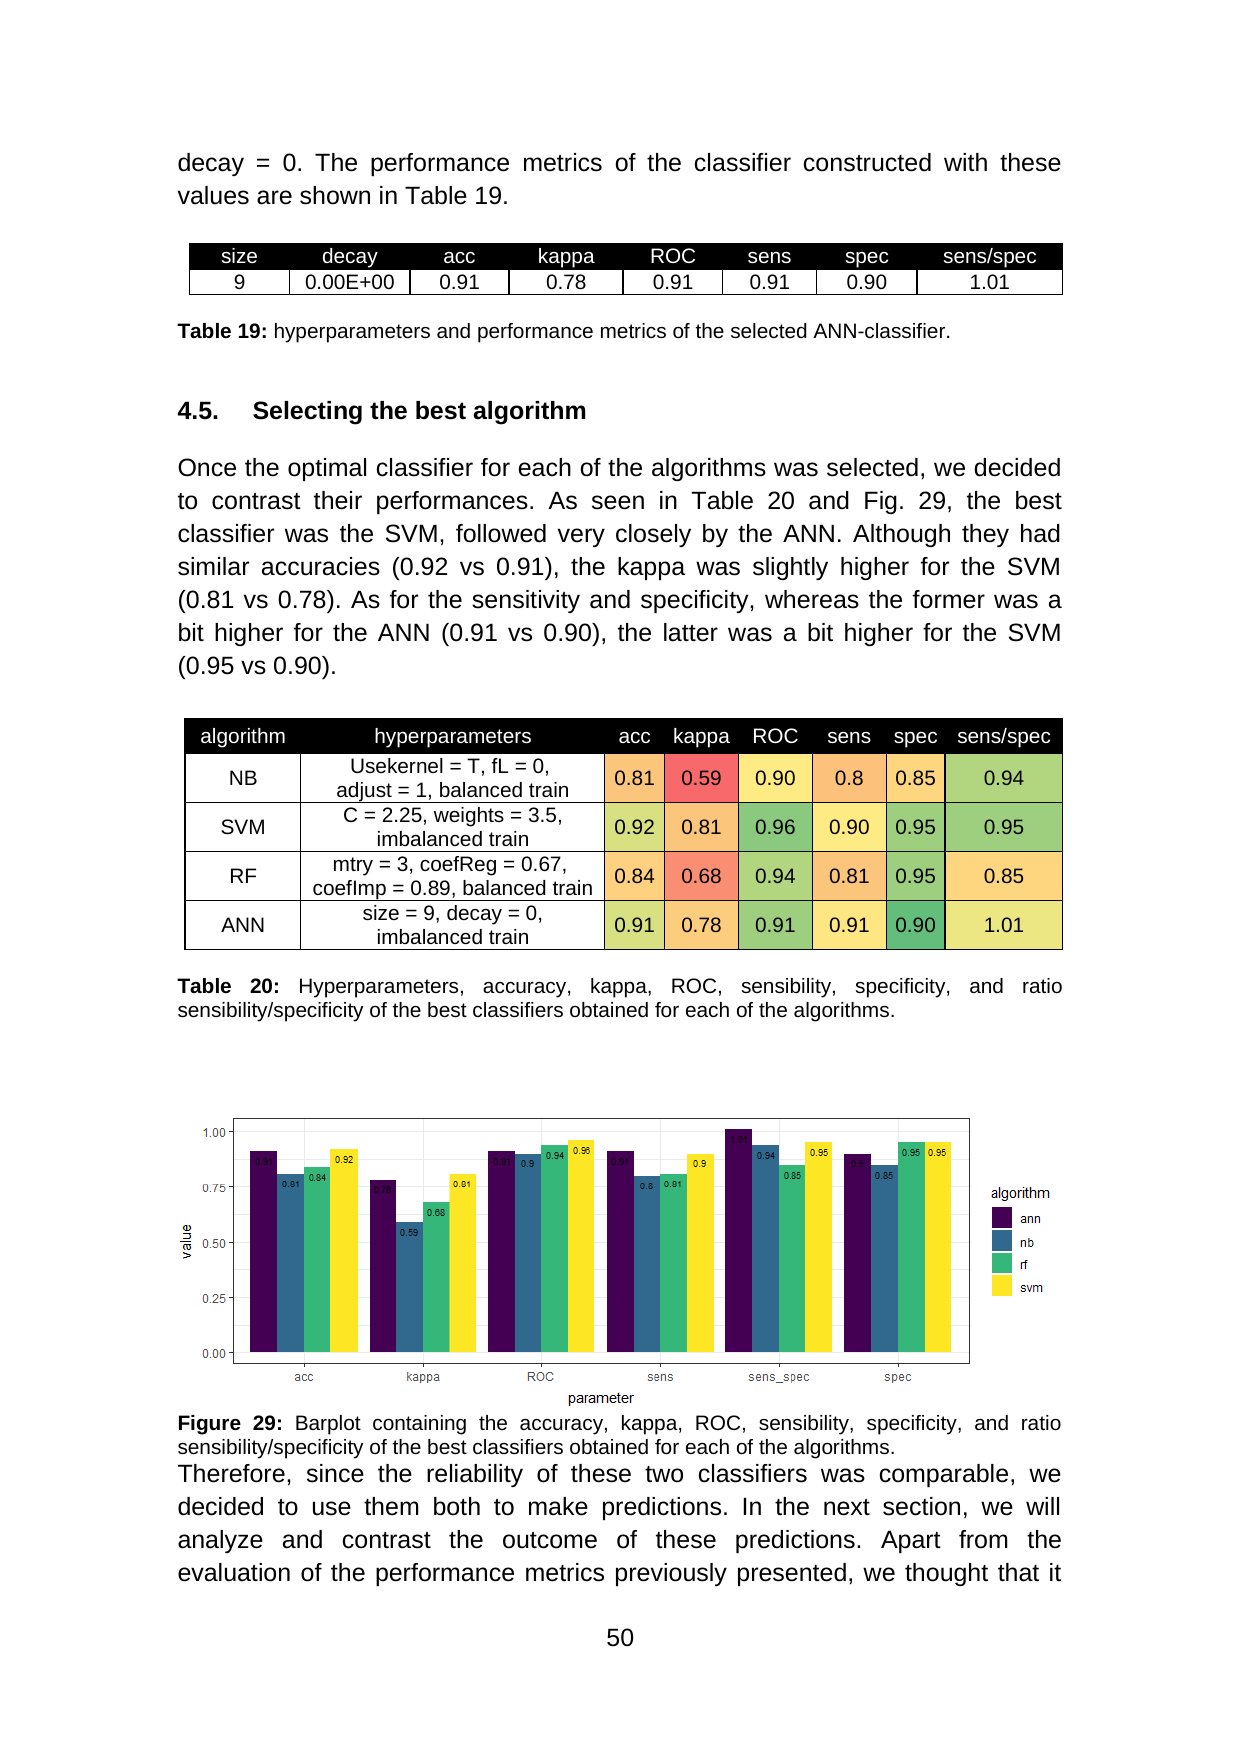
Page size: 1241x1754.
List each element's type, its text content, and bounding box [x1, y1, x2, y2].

table_cell 0.8 [813, 754, 886, 802]
table_header acc [411, 244, 508, 268]
table_cell 0.85 [946, 852, 1062, 900]
table_cell 0.94 [739, 852, 812, 900]
table_cell 0.92 [605, 803, 664, 851]
table_cell 0.90 [817, 270, 916, 293]
text Figure 29: Barplot containing the accuracy, kappa, ROC, sensibility, specificity, and ratio sensibility/specificity of the best classifiers obtained for each of the algorithms. [177, 1411, 1063, 1459]
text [177, 148, 1063, 209]
table_header sens [723, 244, 816, 268]
table_cell 0.90 [887, 901, 944, 949]
table_cell 0.00E+00 [290, 270, 409, 293]
table_cell 0.91 [411, 270, 508, 293]
table_cell 0.85 [887, 754, 944, 802]
table_header kappa [510, 244, 622, 268]
table_header algorithm [186, 719, 300, 753]
text Table 20: Hyperparameters, accuracy, kappa, ROC, sensibility, specificity, and ratio sensibility/specificity of the best classifiers obtained for each of the algorithms. [177, 974, 1063, 1022]
table_cell mtry = 3, coefReg = 0.67, coefImp = 0.89, balanced train [301, 852, 604, 900]
table_header acc [605, 719, 664, 753]
table_cell 0.91 [813, 901, 886, 949]
table_cell 0.78 [665, 901, 738, 949]
table_cell 0.91 [624, 270, 722, 293]
table_cell 0.78 [510, 270, 622, 293]
table_cell 1.01 [918, 270, 1062, 293]
table_header ROC [624, 244, 722, 268]
text Once the optimal classifier for each of the algorithms was selected, we decided to contrast their performances. As seen in Table 20 and Fig. 29, the best classifier was the SVM, followed very closely by the ANN. Although they had similar accuracies (0.92 vs 0.91), the kappa was slightly higher for the SVM (0.81 vs 0.78). As for the sensitivity and specificity, whereas the former was a bit higher for the ANN (0.91 vs 0.90), the latter was a bit higher for the SVM (0.95 vs 0.90). [177, 453, 1063, 680]
table_cell size = 9, decay = 0, imbalanced train [301, 901, 604, 949]
text Table 19: hyperparameters and performance metrics of the selected ANN-classifier. [177, 319, 1063, 343]
table_cell 0.68 [665, 852, 738, 900]
table_header sens [813, 719, 886, 753]
table_cell 0.59 [665, 754, 738, 802]
table_cell NB [186, 754, 300, 802]
subtitle Selecting the best algorithm [177, 396, 1063, 424]
table_header sens/spec [918, 244, 1062, 268]
table_header kappa [665, 719, 738, 753]
table_header size [190, 244, 289, 268]
table_cell 1.01 [946, 901, 1062, 949]
table_cell 0.91 [605, 901, 664, 949]
table_cell 0.95 [887, 803, 944, 851]
table_cell 0.95 [946, 803, 1062, 851]
picture [177, 1111, 1064, 1407]
table_cell 9 [190, 270, 289, 293]
table_cell ANN [186, 901, 300, 949]
table_cell 0.81 [665, 803, 738, 851]
table_cell 0.90 [739, 754, 812, 802]
table_cell 0.91 [739, 901, 812, 949]
table_cell C = 2.25, weights = 3.5, imbalanced train [301, 803, 604, 851]
table_cell 0.96 [739, 803, 812, 851]
table_cell 0.91 [723, 270, 816, 293]
table_cell 0.84 [605, 852, 664, 900]
table_cell SVM [186, 803, 300, 851]
table_header spec [817, 244, 916, 268]
table_cell RF [186, 852, 300, 900]
table_cell 0.81 [605, 754, 664, 802]
table_cell 0.81 [813, 852, 886, 900]
table_header sens/spec [946, 719, 1062, 753]
table_header ROC [739, 719, 812, 753]
table_cell 0.95 [887, 852, 944, 900]
table_header spec [887, 719, 944, 753]
table_cell 0.94 [946, 754, 1062, 802]
table_header hyperparameters [301, 719, 604, 753]
table_cell 0.90 [813, 803, 886, 851]
table_header decay [290, 244, 409, 268]
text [177, 1459, 1063, 1587]
table_cell Usekernel = T, fL = 0, adjust = 1, balanced train [301, 754, 604, 802]
